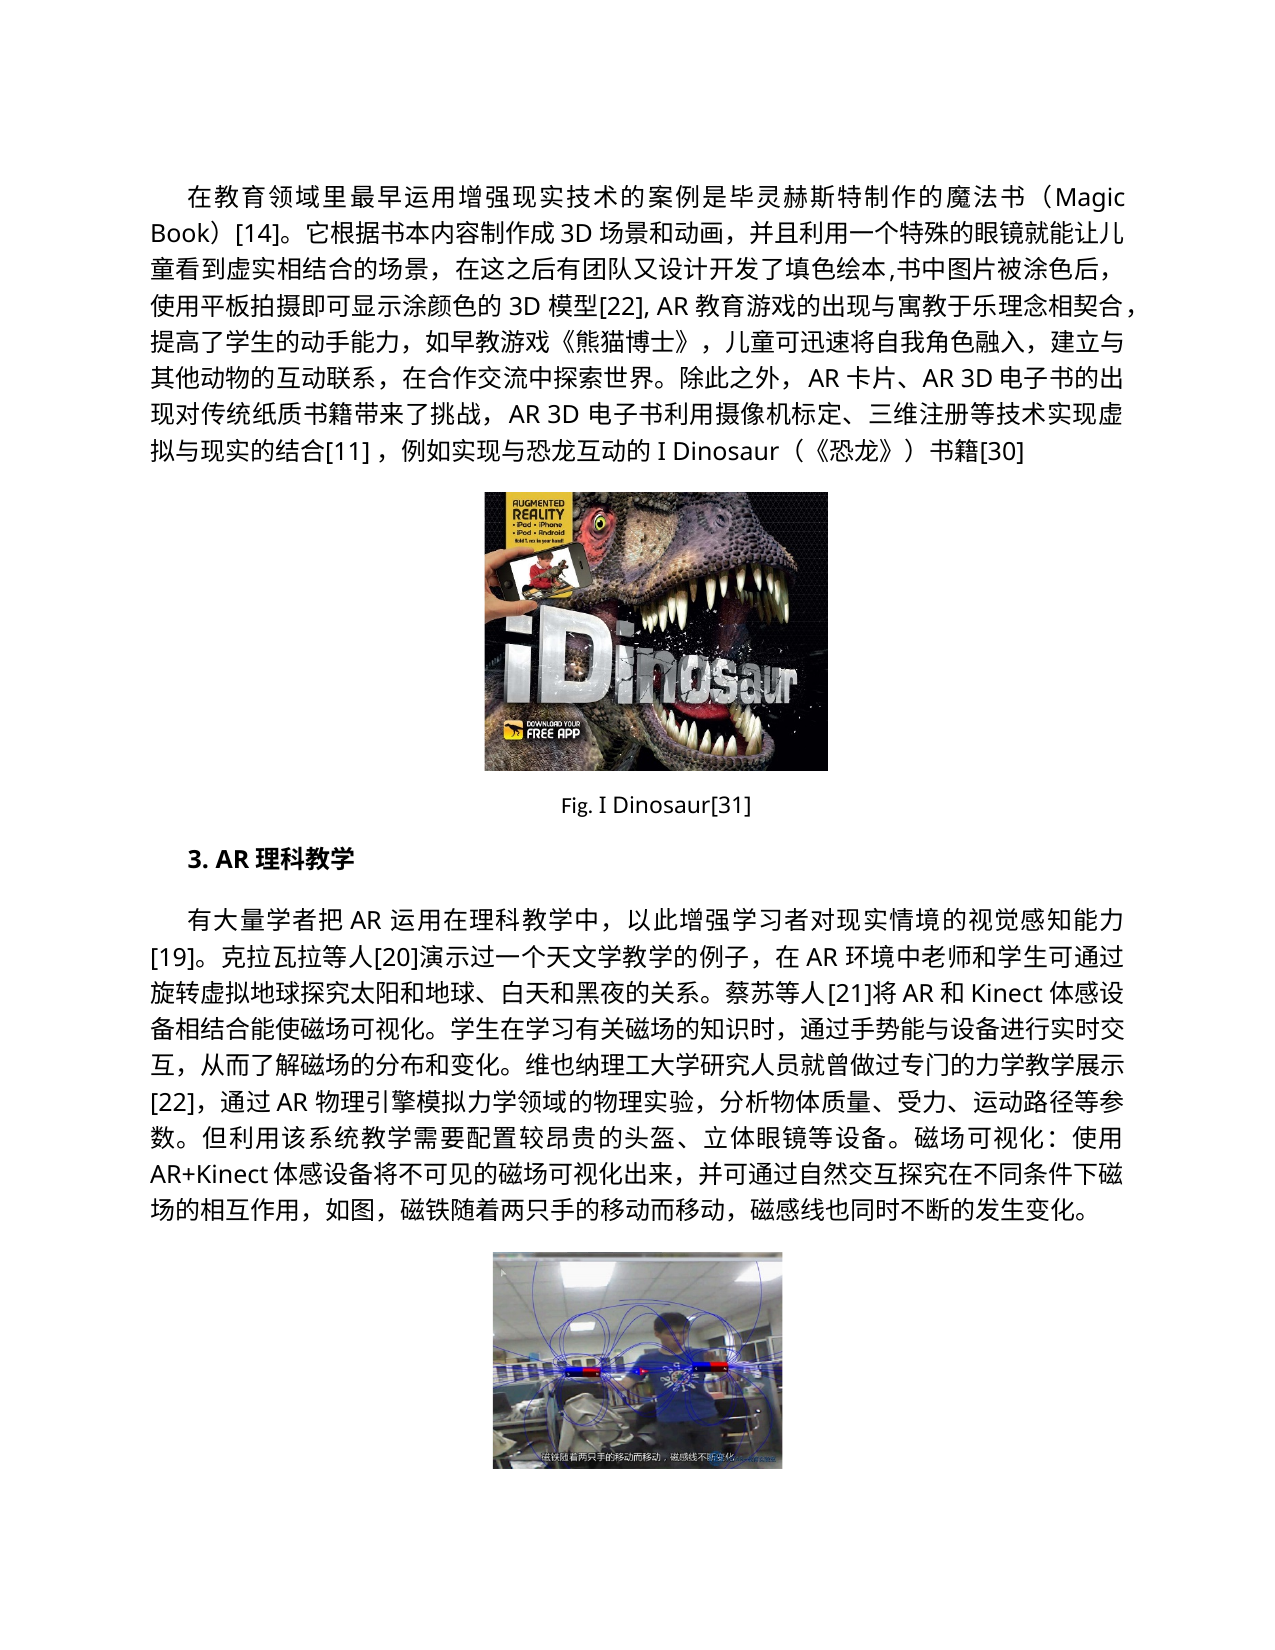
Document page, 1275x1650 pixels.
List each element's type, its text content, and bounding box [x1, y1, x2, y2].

text 在教育领域里最早运用增强现实技术的案例是毕灵赫斯特制作的魔法书（Magic Book）[14]。它根据书本内容制作成3D 场景和动画，并且利用一个特殊的眼镜就能让儿童看到虚实相结合的场景，在这之后有团队又设计开发了填色绘本,书中图片被涂色后，使用平板拍摄即可显示涂颜色的3D 模型[22], AR 教育游戏的出现与寓教于乐理念相契合，提高了学生的动手能力，如早教游戏《熊猫博士》，儿童可迅速将自我角色融入，建立与其他动物的互动联系，在合作交流中探索世界。除此之外，AR 卡片、AR 3D电子书的出现对传统纸质书籍带来了挑战，AR 3D 电子书利用摄像机标定、三维注册等技术实现虚拟与现实的结合[11] ，例如实现与恐龙互动的 I Dinosaur（《恐龙》）书籍[30] [150, 177, 1125, 467]
text 有大量学者把AR 运用在理科教学中，以此增强学习者对现实情境的视觉感知能力[19]。克拉瓦拉等人[20]演示过一个天文学教学的例子，在AR 环境中老师和学生可通过旋转虚拟地球探究太阳和地球、白天和黑夜的关系。蔡苏等人[21]将AR 和Kinect 体感设备相结合能使磁场可视化。学生在学习有关磁场的知识时，通过手势能与设备进行实时交互，从而了解磁场的分布和变化。维也纳理工大学研究人员就曾做过专门的力学教学展示[22]，通过AR 物理引擎模拟力学领域的物理实验，分析物体质量、受力、运动路径等参数。但利用该系统教学需要配置较昂贵的头盔、立体眼镜等设备。磁场可视化：使用AR+Kinect体感设备将不可见的磁场可视化出来，并可通过自然交互探究在不同条件下磁场的相互作用，如图，磁铁随着两只手的移动而移动，磁感线也同时不断的发生变化。 [150, 901, 1125, 1227]
text 3. AR 理科教学 [150, 839, 1125, 876]
picture [492, 1252, 783, 1469]
picture [484, 492, 828, 771]
text Fig. I Dinosaur[31] [150, 789, 1125, 820]
